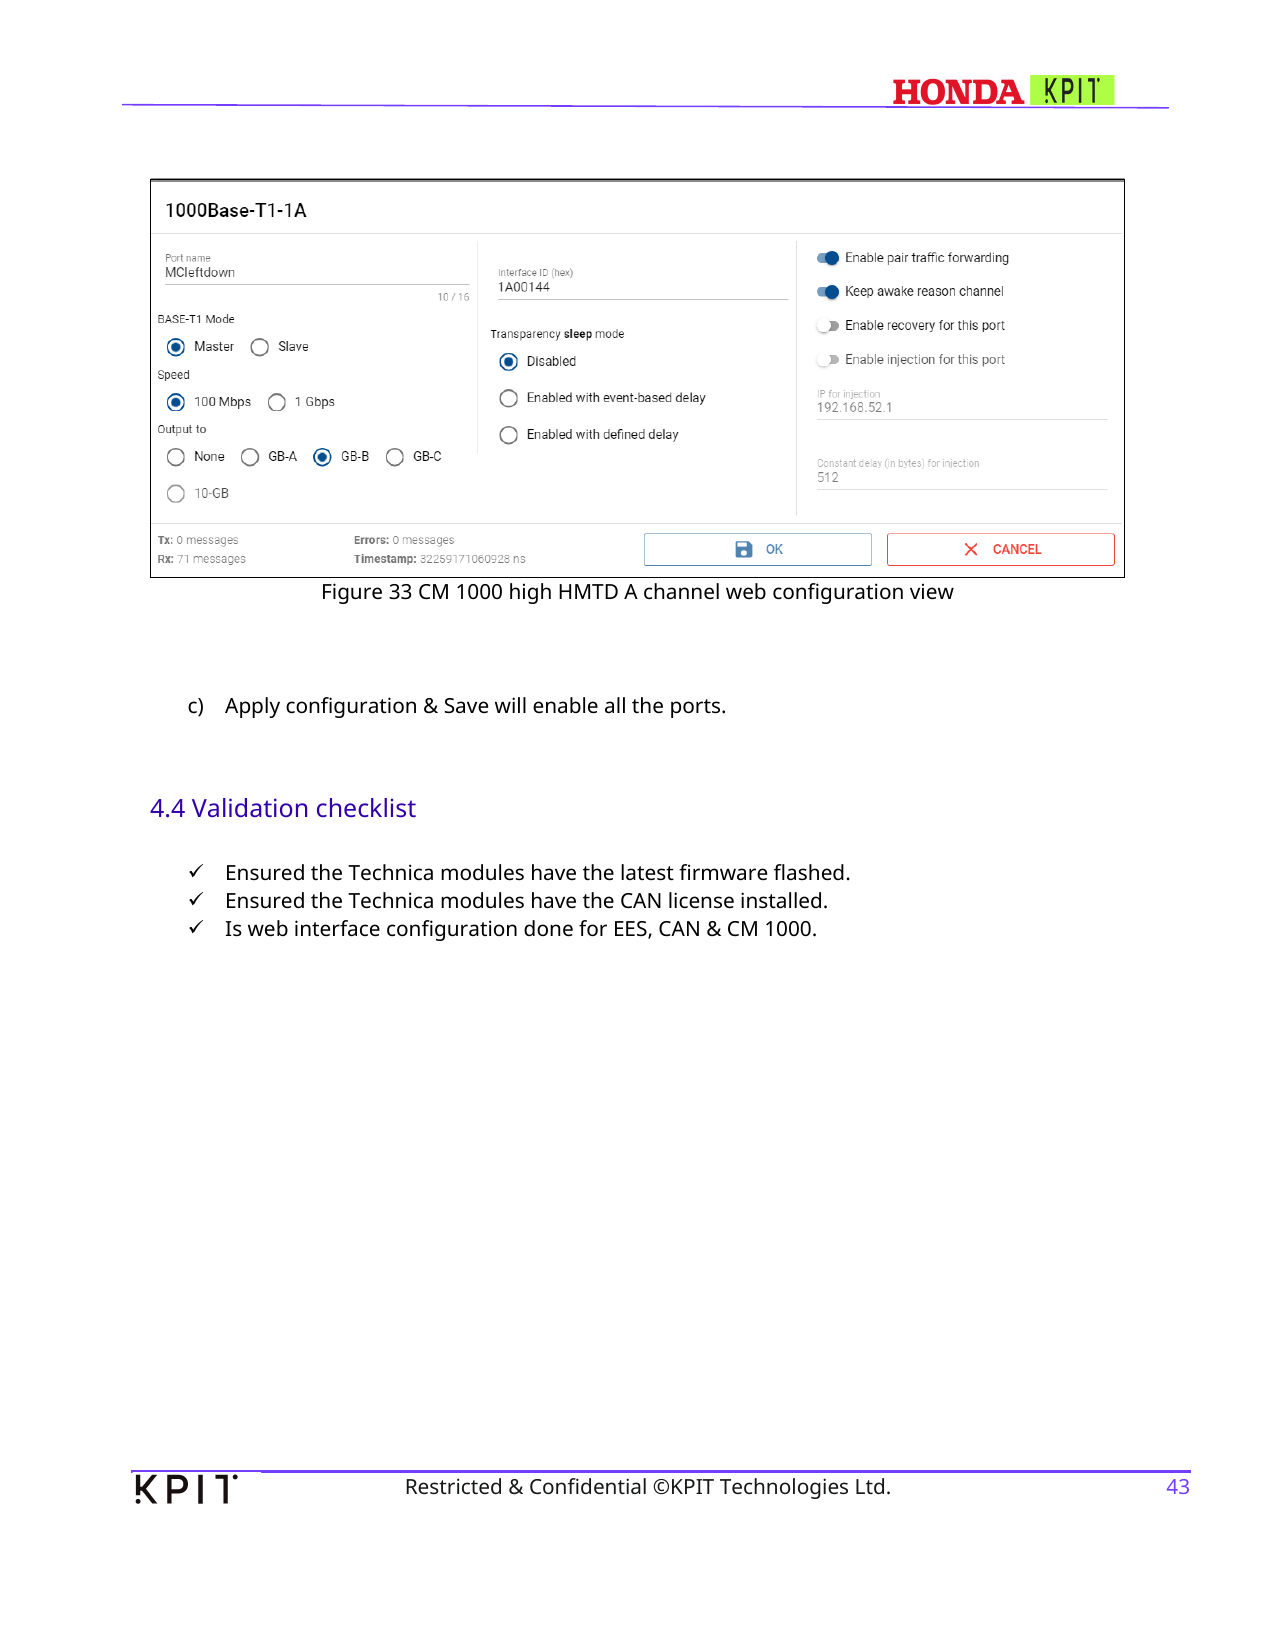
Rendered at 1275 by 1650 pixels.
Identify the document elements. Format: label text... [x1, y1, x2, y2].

text Figure 33 CM 1000 high HMTD A channel web configuration view [150, 578, 1125, 606]
list Ensured the Technica modules have the CAN license installed. [187, 886, 1125, 914]
picture [151, 180, 1124, 577]
picture [132, 1472, 262, 1509]
subtitle 4.4 Validation checklist [150, 791, 1125, 825]
list Ensured the Technica modules have the latest firmware flashed. [187, 858, 1125, 886]
list Apply configuration & Save will enable all the ports. [187, 692, 1125, 720]
list Is web interface configuration done for EES, CAN & CM 1000. [187, 914, 1125, 943]
picture [893, 75, 1115, 105]
